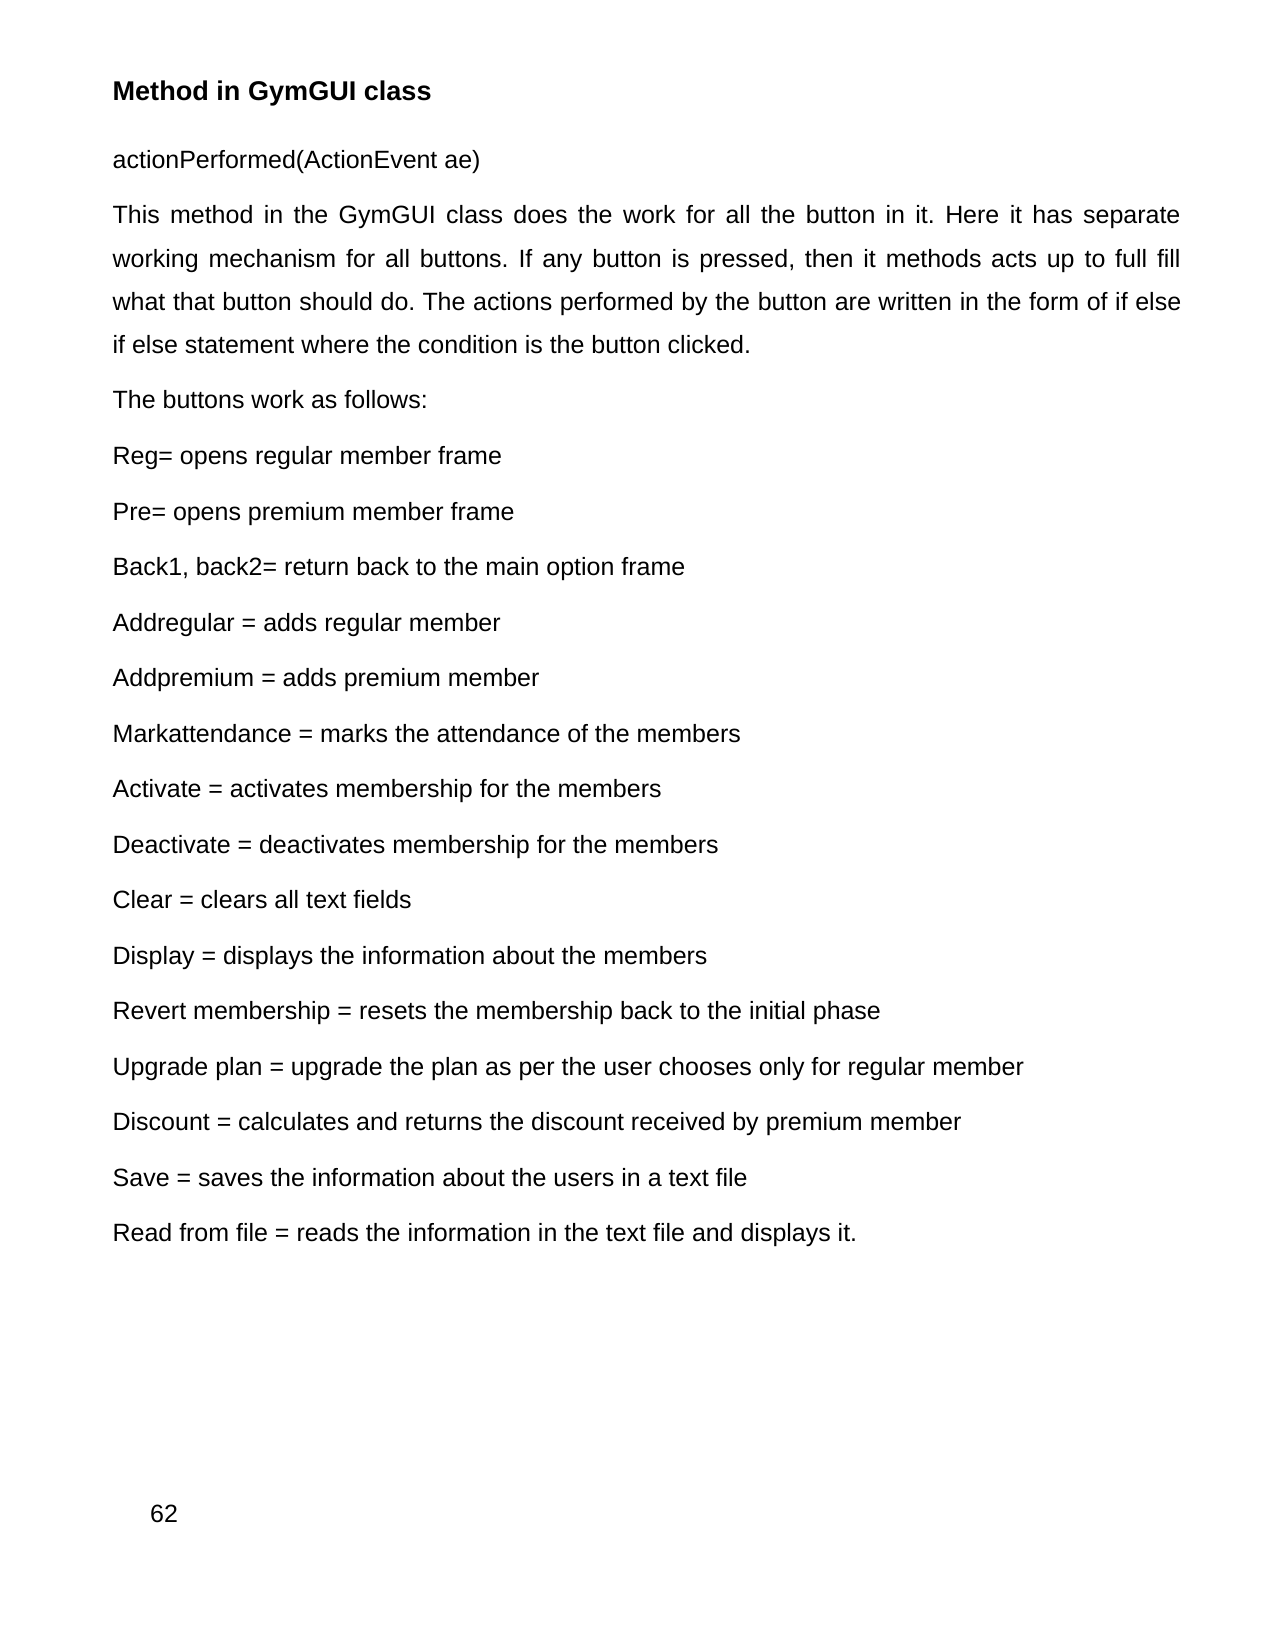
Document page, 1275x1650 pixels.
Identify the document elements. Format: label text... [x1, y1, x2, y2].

subtitle Method in GymGUI class [112, 75, 1183, 106]
text Reg= opens regular member frame [112, 441, 1183, 470]
text actionPerformed(ActionEvent ae) [112, 145, 1183, 174]
text Addregular = adds regular member [112, 607, 1183, 636]
text The buttons work as follows: [112, 385, 1183, 414]
text Revert membership = resets the membership back to the initial phase [112, 996, 1183, 1025]
text Deactivate = deactivates membership for the members [112, 829, 1183, 858]
text Addpremium = adds premium member [112, 663, 1183, 692]
text This method in the GymGUI class does the work for all the button in it. Here it has separate working mechanism for all buttons. If any button is pressed, then it methods acts up to full fill what that button should do. The actions performed by the button are written in the form of if else if else statement where the condition is the button clicked. [112, 201, 1183, 359]
text Back1, back2= return back to the main option frame [112, 552, 1183, 581]
text Activate = activates membership for the members [112, 774, 1183, 803]
text Clear = clears all text fields [112, 885, 1183, 914]
text Markattendance = marks the attendance of the members [112, 718, 1183, 747]
text Discount = calculates and returns the discount received by premium member [112, 1107, 1183, 1136]
text Save = saves the information about the users in a text file [112, 1163, 1183, 1191]
text Read from file = reads the information in the text file and displays it. [112, 1218, 1183, 1247]
text Pre= opens premium member frame [112, 496, 1183, 525]
text Upgrade plan = upgrade the plan as per the user chooses only for regular member [112, 1052, 1183, 1080]
text Display = displays the information about the members [112, 941, 1183, 969]
